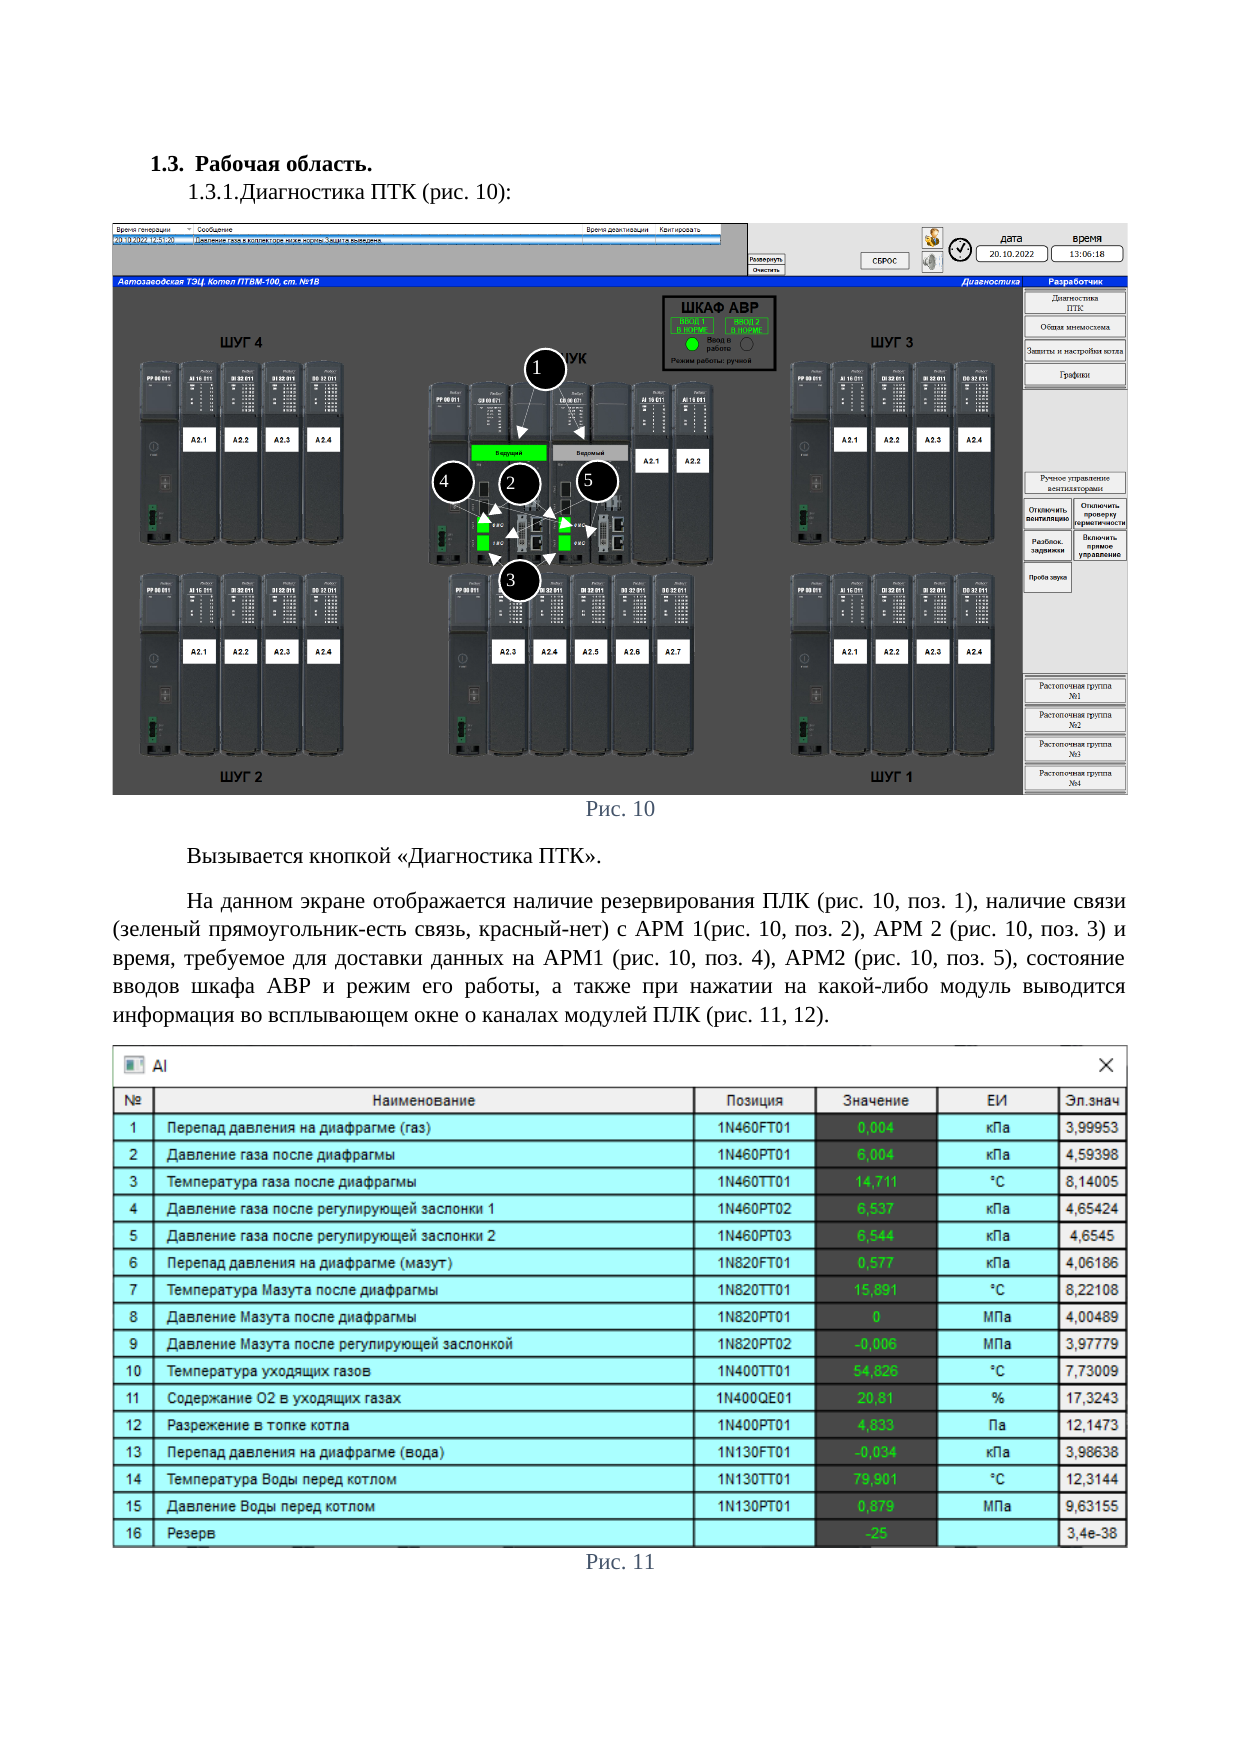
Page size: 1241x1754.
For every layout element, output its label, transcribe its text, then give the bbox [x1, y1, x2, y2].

text Рис. 11 [112, 1548, 1128, 1574]
text На данном экране отображается наличие резервирования ПЛК (рис. 10, поз. 1), наличие связи (зеленый прямоугольник-есть связь, красный-нет) с АРМ 1(рис. 10, поз. 2), АРМ 2 (рис. 10, поз. 3) и время, требуемое для доставки данных на АРМ1 (рис. 10, поз. 4), АРМ2 (рис. 10, поз. 5), состояние вводов шкафа АВР и режим его работы, а также при нажатии на какой-либо модуль выводится информация во всплывающем окне о каналах модулей ПЛК (рис. 11, 12). [112, 887, 1128, 1027]
text Рис. 10 [112, 795, 1128, 821]
list Диагностика ПТК (рис. 10): [187, 178, 1128, 205]
picture [112, 1045, 1128, 1548]
text Вызывается кнопкой «Диагностика ПТК». [112, 842, 1128, 868]
list Рабочая область. [150, 150, 1128, 176]
picture [112, 223, 1128, 795]
